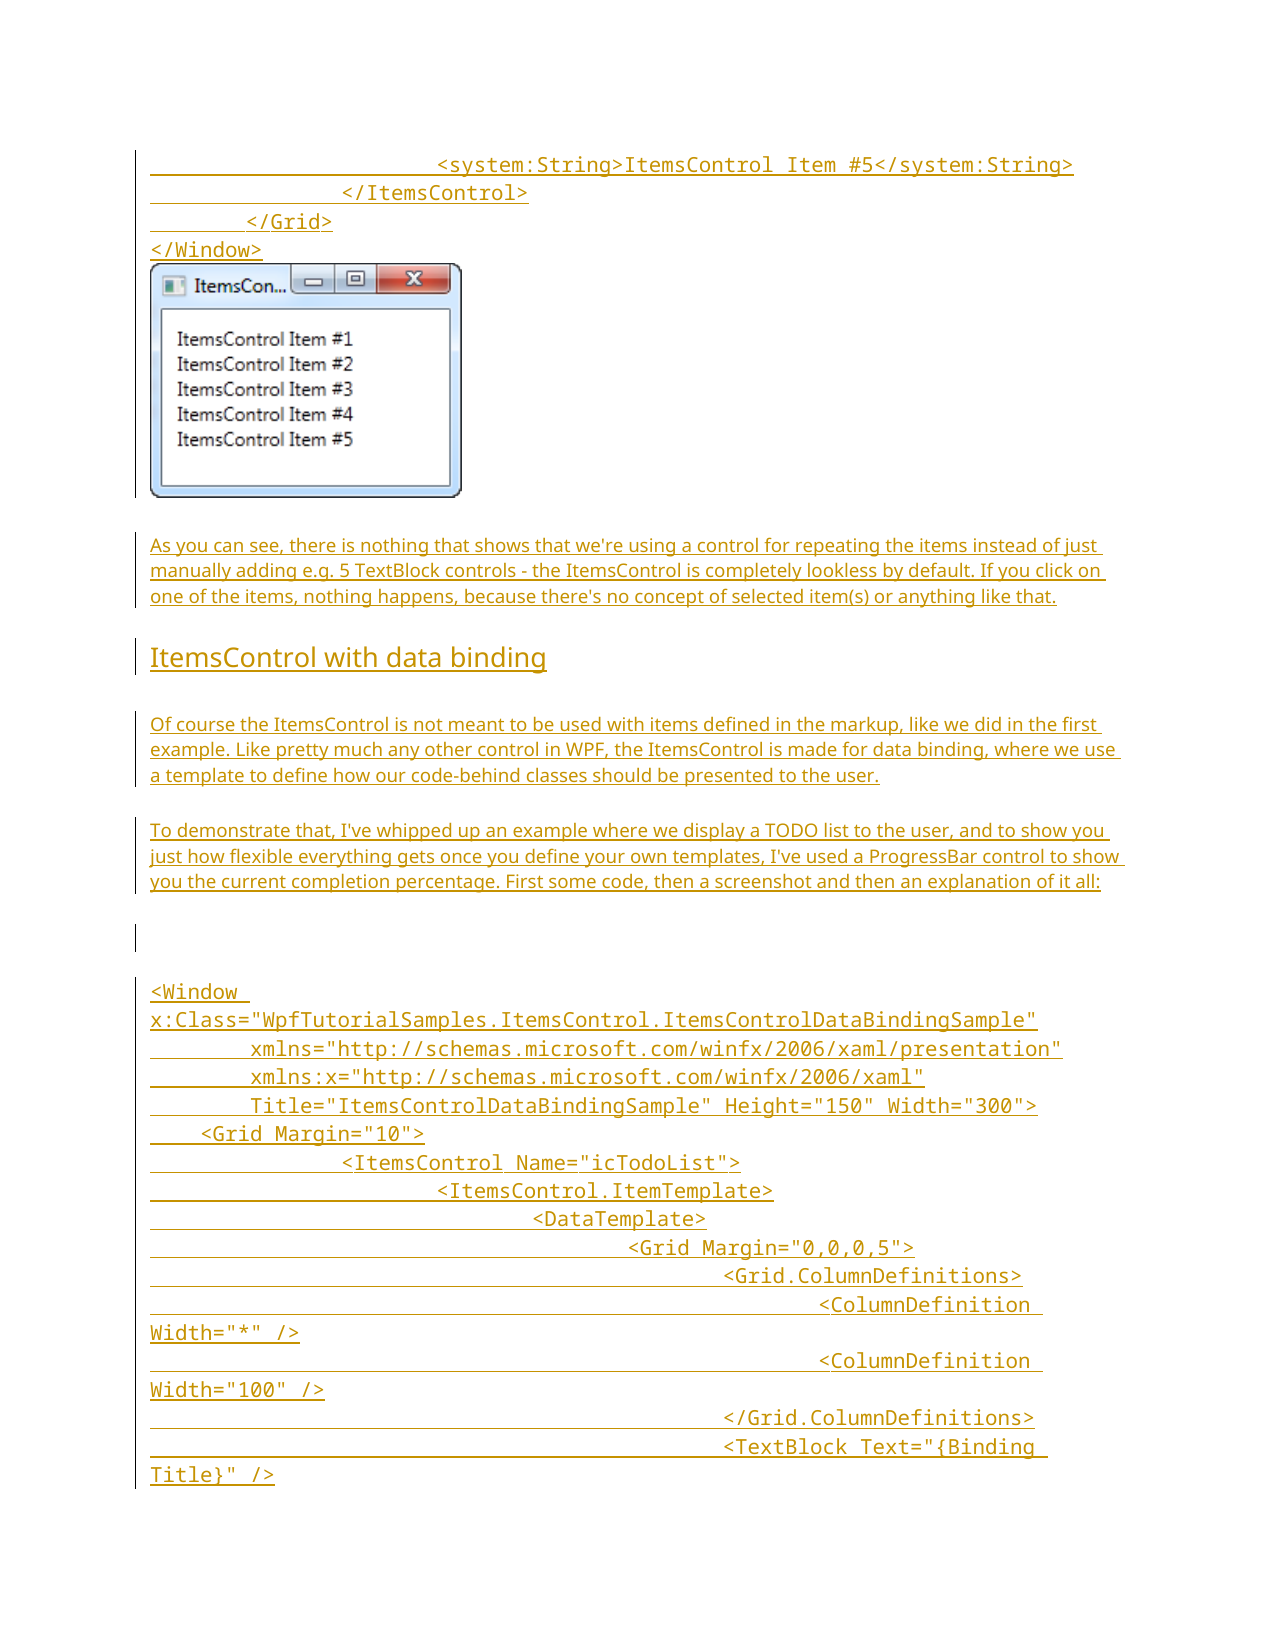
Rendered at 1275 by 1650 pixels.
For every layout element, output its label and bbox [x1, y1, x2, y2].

picture [150, 263, 462, 498]
